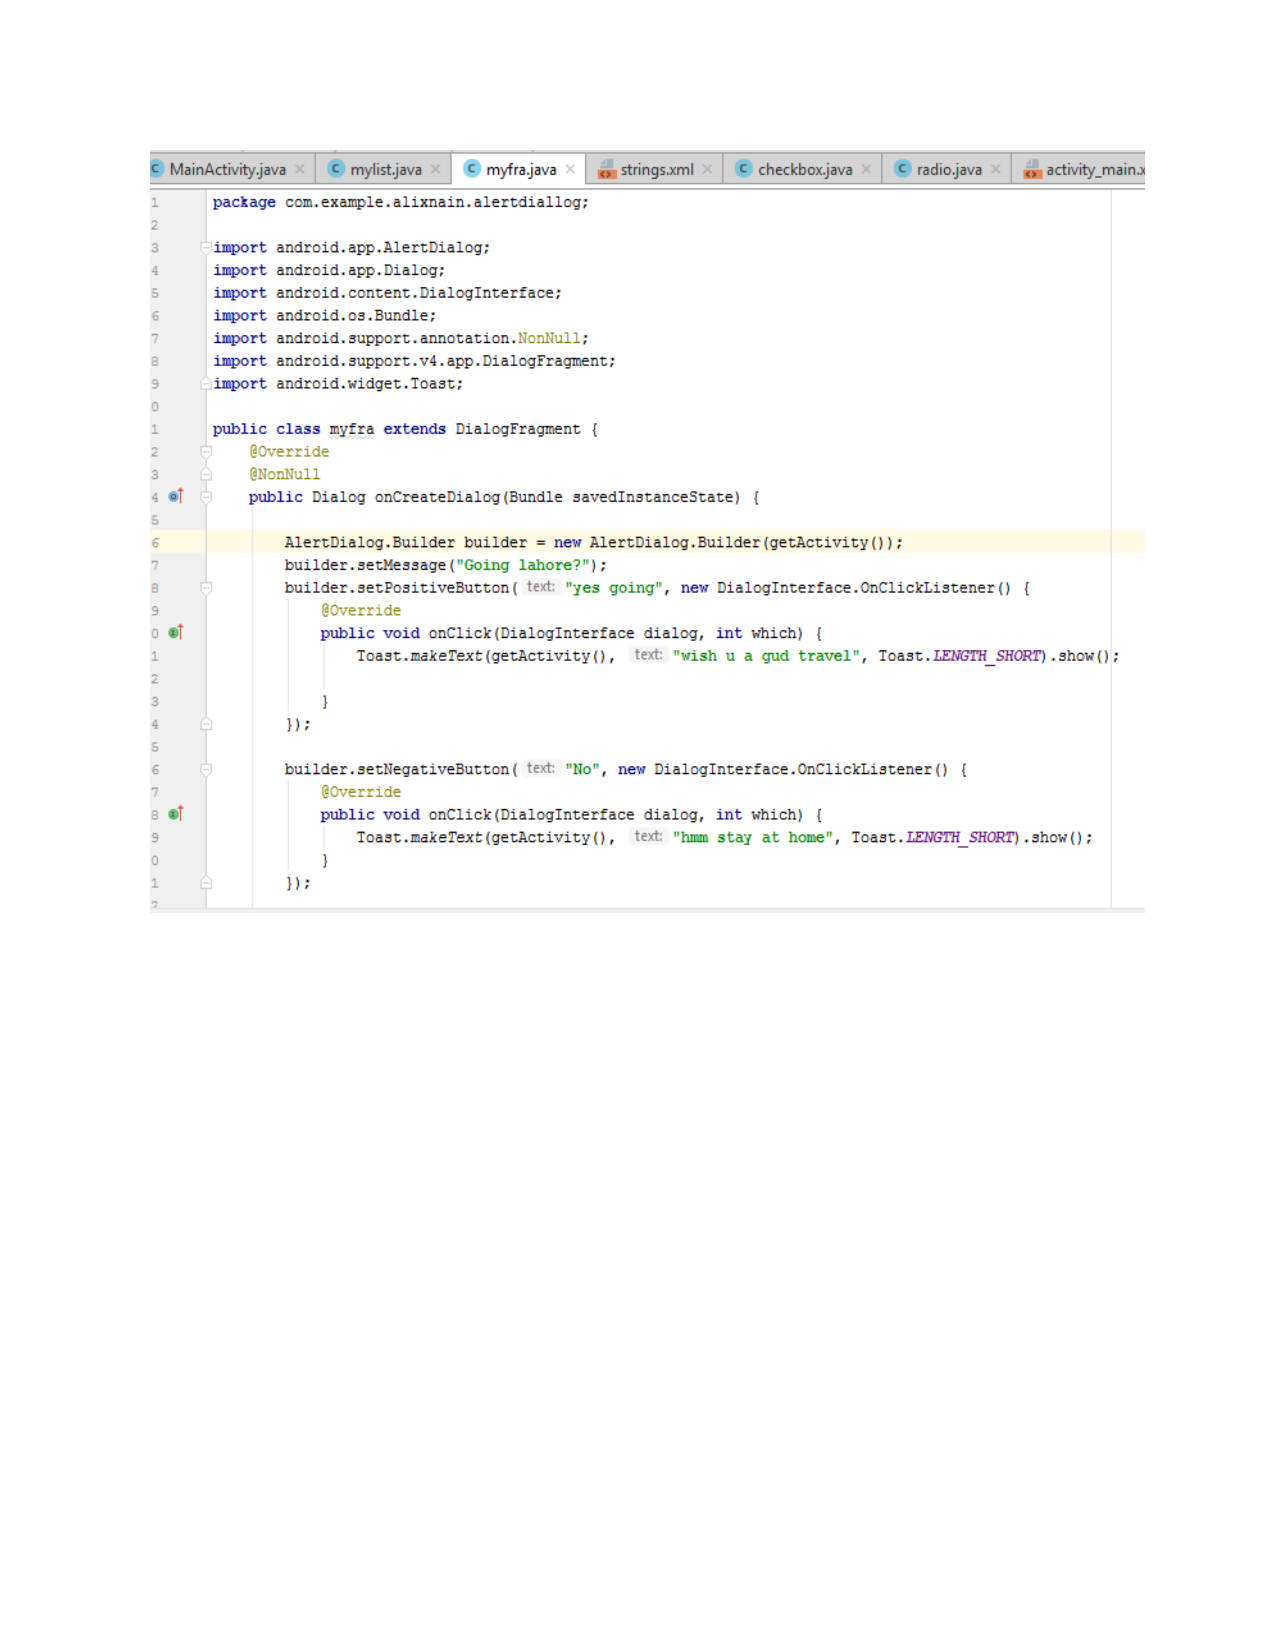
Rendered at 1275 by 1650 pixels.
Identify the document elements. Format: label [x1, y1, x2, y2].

picture [150, 150, 1146, 913]
